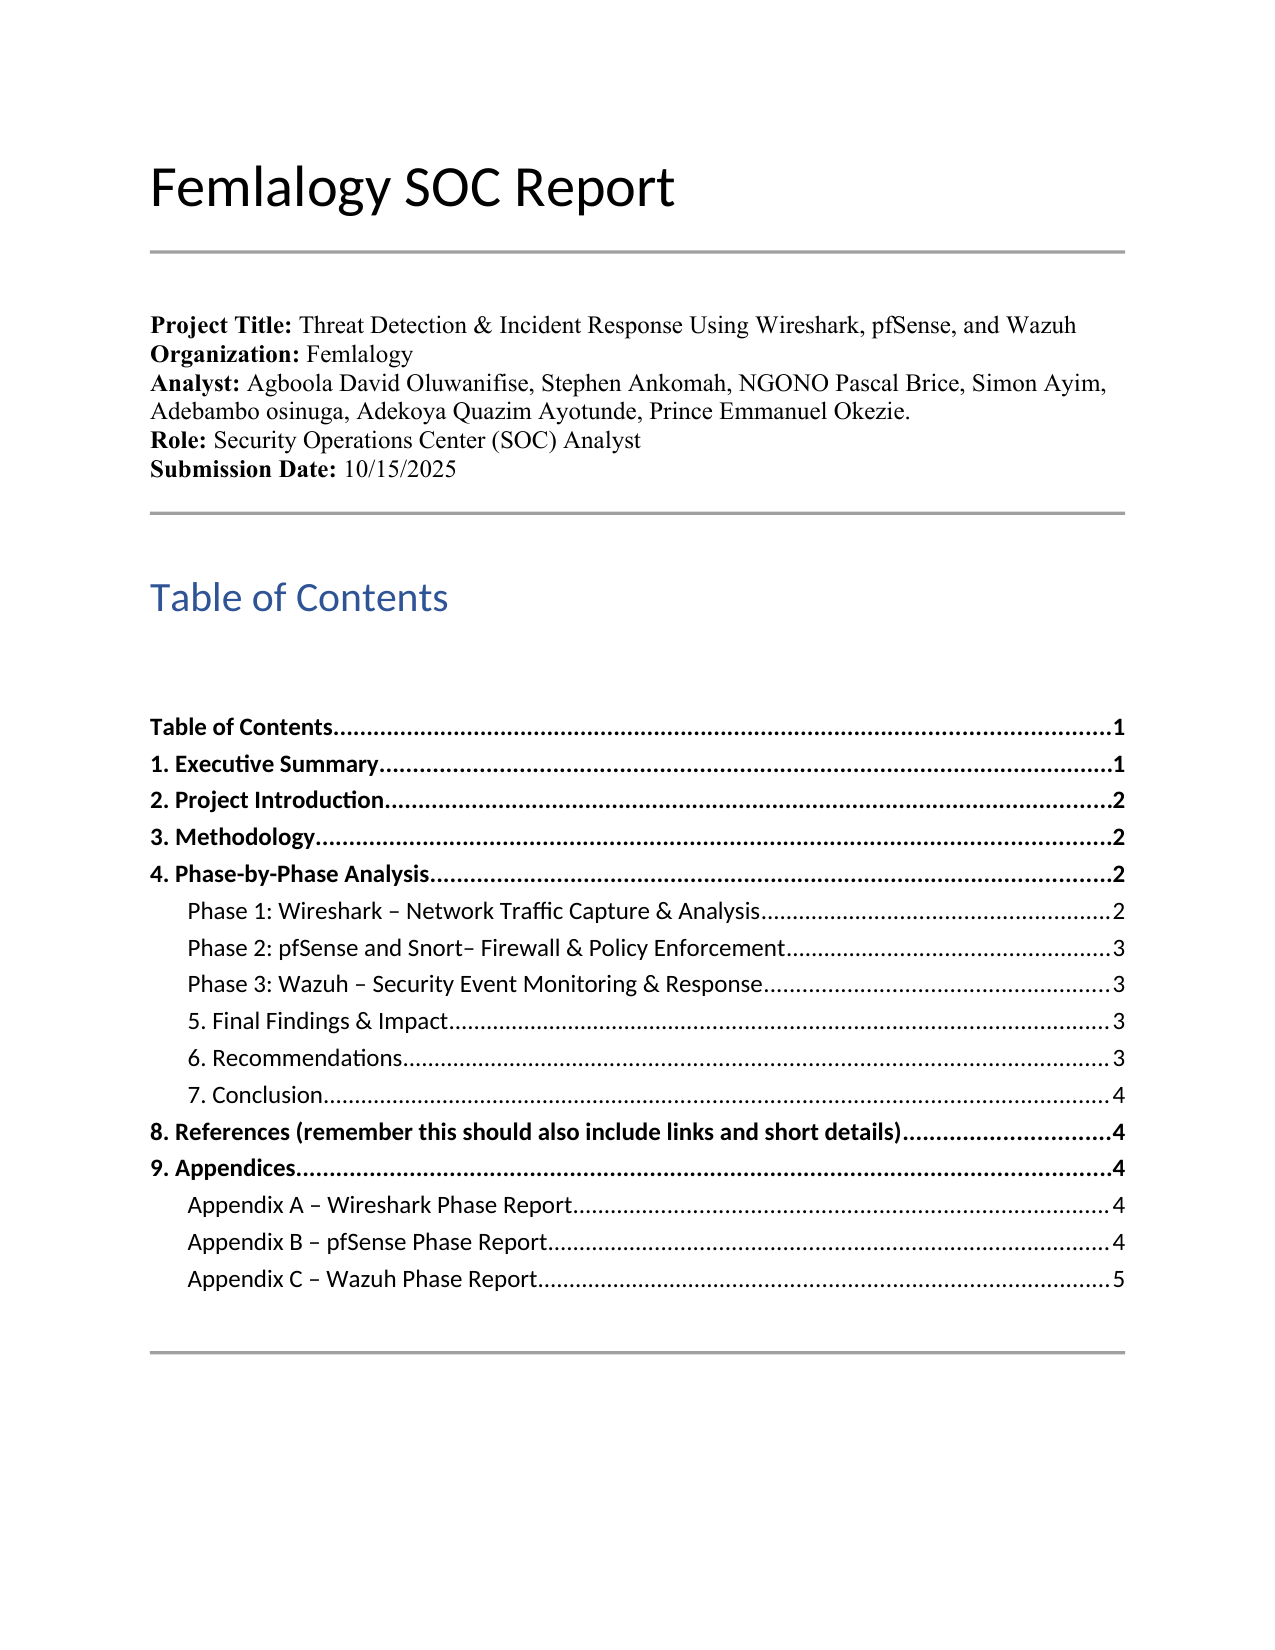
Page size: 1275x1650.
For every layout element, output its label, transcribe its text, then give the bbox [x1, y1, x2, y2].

subtitle Table of Contents [150, 571, 1125, 622]
text Project Title: Threat Detection & Incident Response Using Wireshark, pfSense, and Wazuh Organization: Femlalogy Analyst: Agboola David Oluwanifise, Stephen Ankomah, NGONO Pascal Brice, Simon Ayim, Adebambo osinuga, Adekoya Quazim Ayotunde, Prince Emmanuel Okezie. Role: Security Operations Center (SOC) Analyst Submission Date: 10/15/2025 [150, 310, 1125, 483]
title Femlalogy SOC Report [150, 150, 1125, 221]
